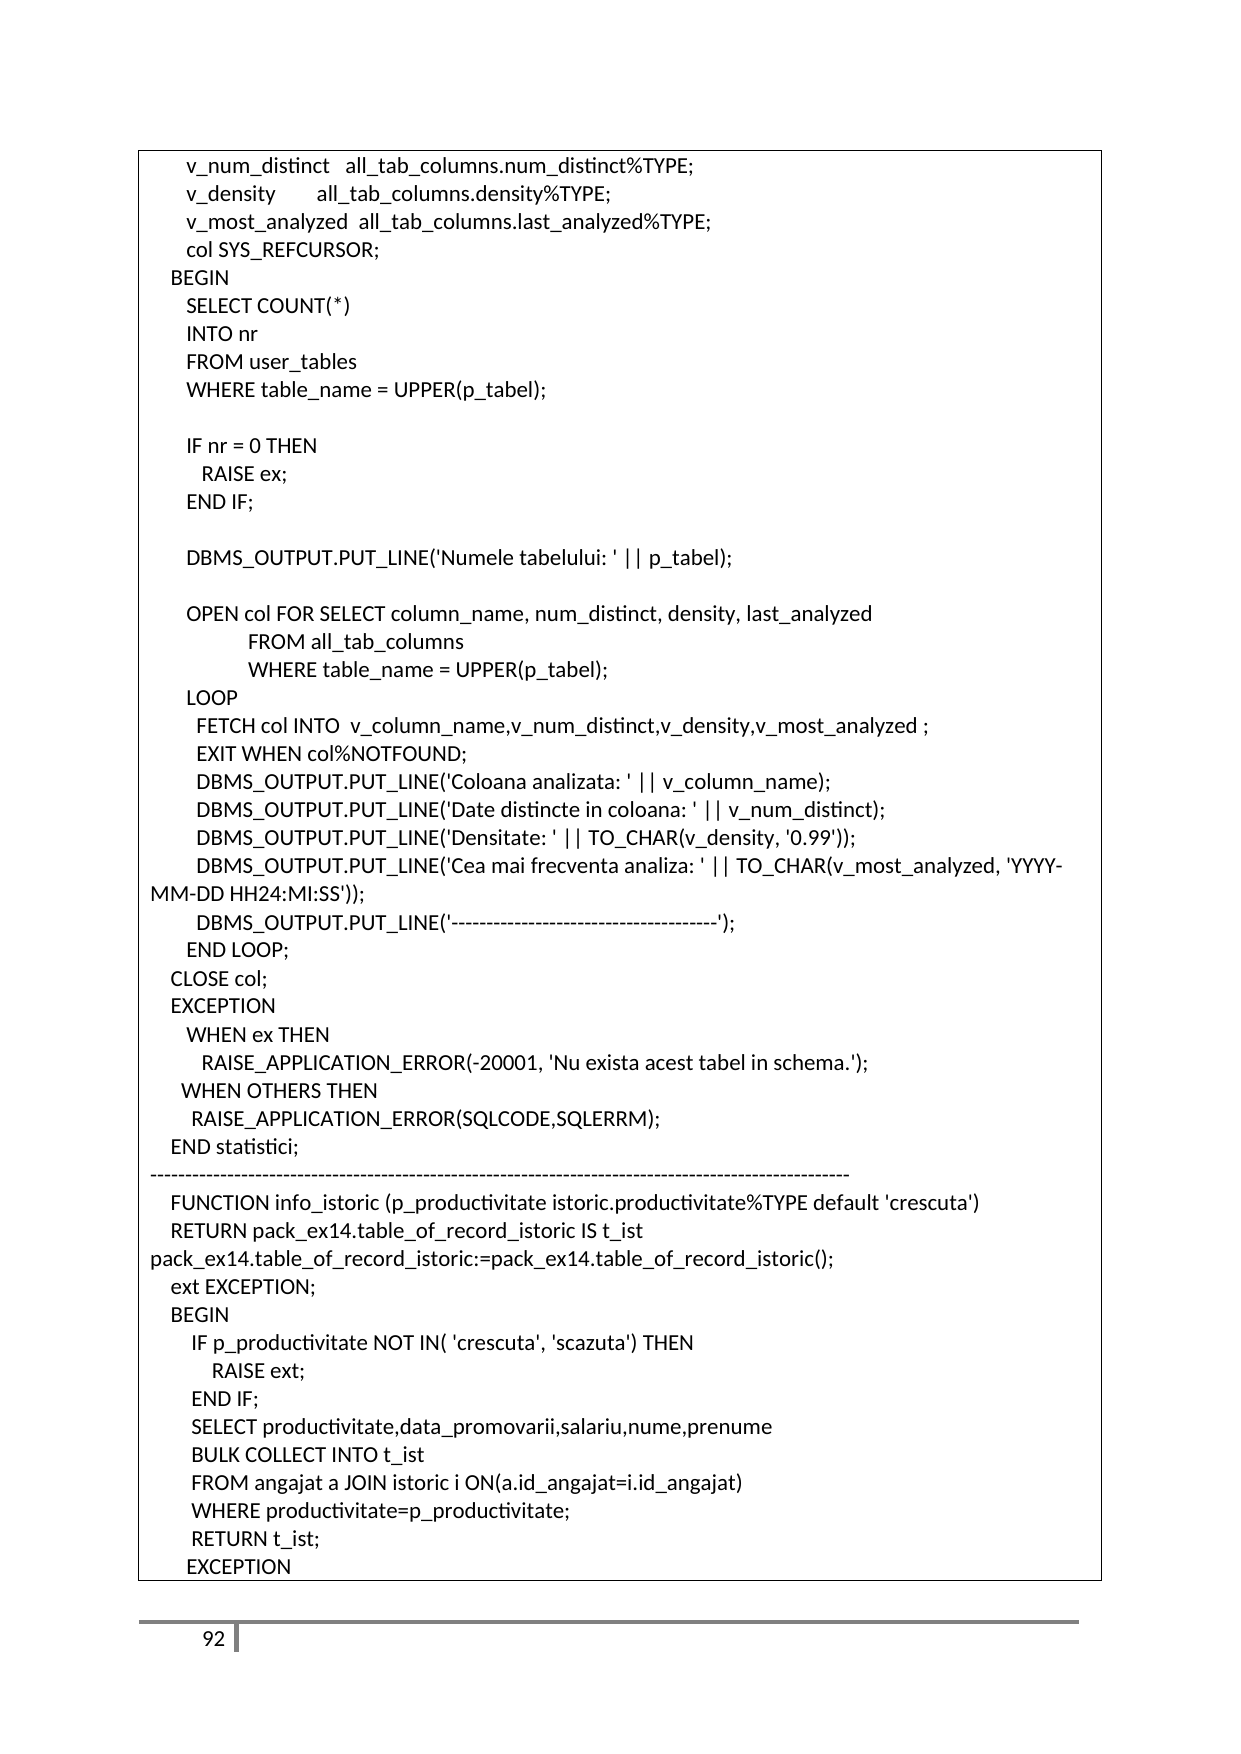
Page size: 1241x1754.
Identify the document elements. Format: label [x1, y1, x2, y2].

table_header [139, 151, 1101, 1580]
